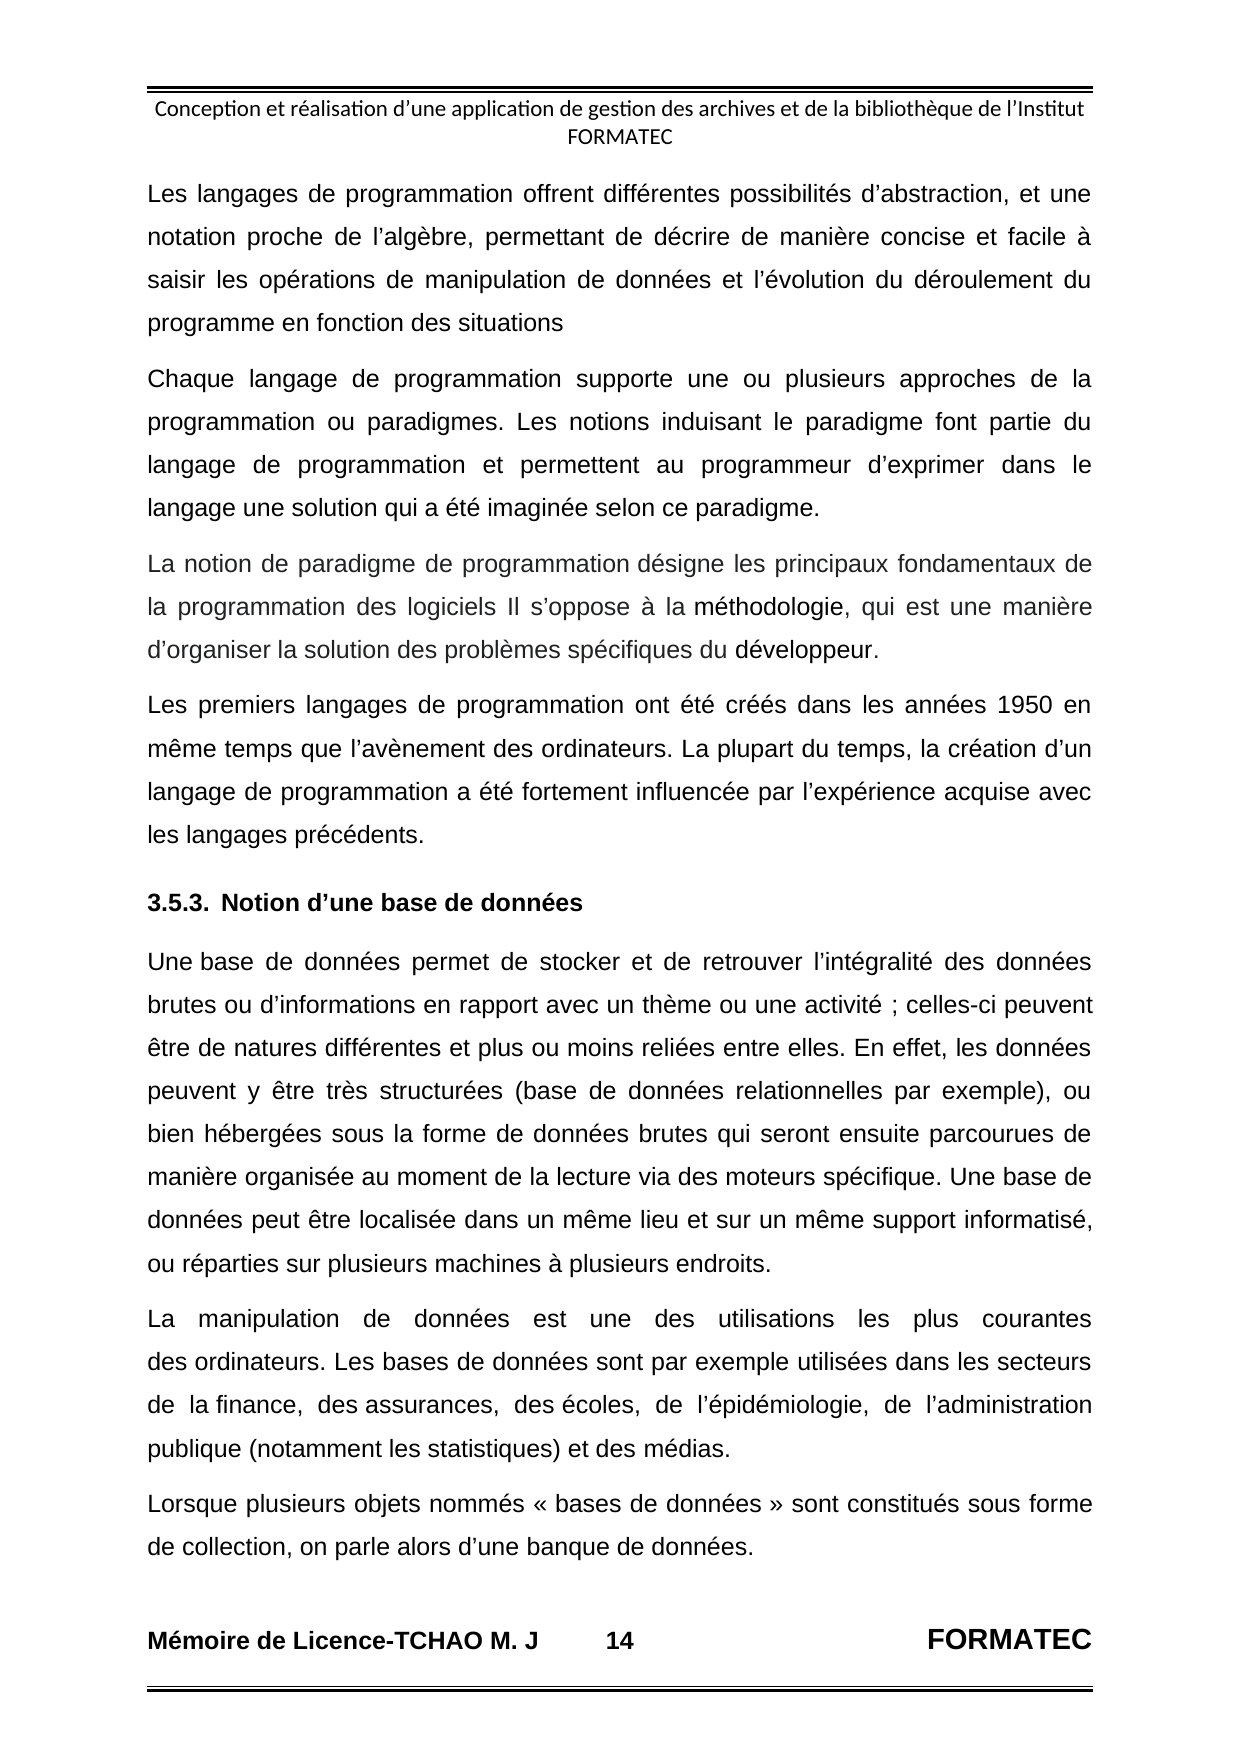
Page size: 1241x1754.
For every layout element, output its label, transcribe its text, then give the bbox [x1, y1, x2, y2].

text La notion de paradigme de programmation désigne les principaux fondamentaux de la programmation des logiciels Il s’oppose à la méthodologie, qui est une manière d’organiser la solution des problèmes spécifiques du développeur. [147, 577, 1093, 663]
text Une base de données permet de stocker et de retrouver l’intégralité des données brutes ou d’informations en rapport avec un thème ou une activité ; celles-ci peuvent être de natures différentes et plus ou moins reliées entre elles. En effet, les données peuvent y être très structurées (base de données relationnelles par exemple), ou bien hébergées sous la forme de données brutes qui seront ensuite parcourues de manière organisée au moment de la lecture via des moteurs spécifique. Une base de données peut être localisée dans un même lieu et sur un même support informatisé, ou réparties sur plusieurs machines à plusieurs endroits. [147, 947, 1093, 1277]
text Chaque langage de programmation supporte une ou plusieurs approches de la programmation ou paradigmes. Les notions induisant le paradigme font partie du langage de programmation et permettent au programmeur d’exprimer dans le langage une solution qui a été imaginée selon ce paradigme. [147, 363, 1093, 522]
text La manipulation de données est une des utilisations les plus courantes des ordinateurs. Les bases de données sont par exemple utilisées dans les secteurs de la finance, des assurances, des écoles, de l’épidémiologie, de l’administration publique (notamment les statistiques) et des médias. [147, 1304, 1093, 1462]
list Notion d’une base de données [147, 888, 1093, 917]
text Les langages de programmation offrent différentes possibilités d’abstraction, et une notation proche de l’algèbre, permettant de décrire de manière concise et facile à saisir les opérations de manipulation de données et l’évolution du déroulement du programme en fonction des situations [147, 178, 1093, 337]
text Lorsque plusieurs objets nommés « bases de données » sont constitués sous forme de collection, on parle alors d’une banque de données. [147, 1489, 1093, 1561]
text Les premiers langages de programmation ont été créés dans les années 1950 en même temps que l’avènement des ordinateurs. La plupart du temps, la création d’un langage de programmation a été fortement influencée par l’expérience acquise avec les langages précédents. [147, 690, 1093, 848]
